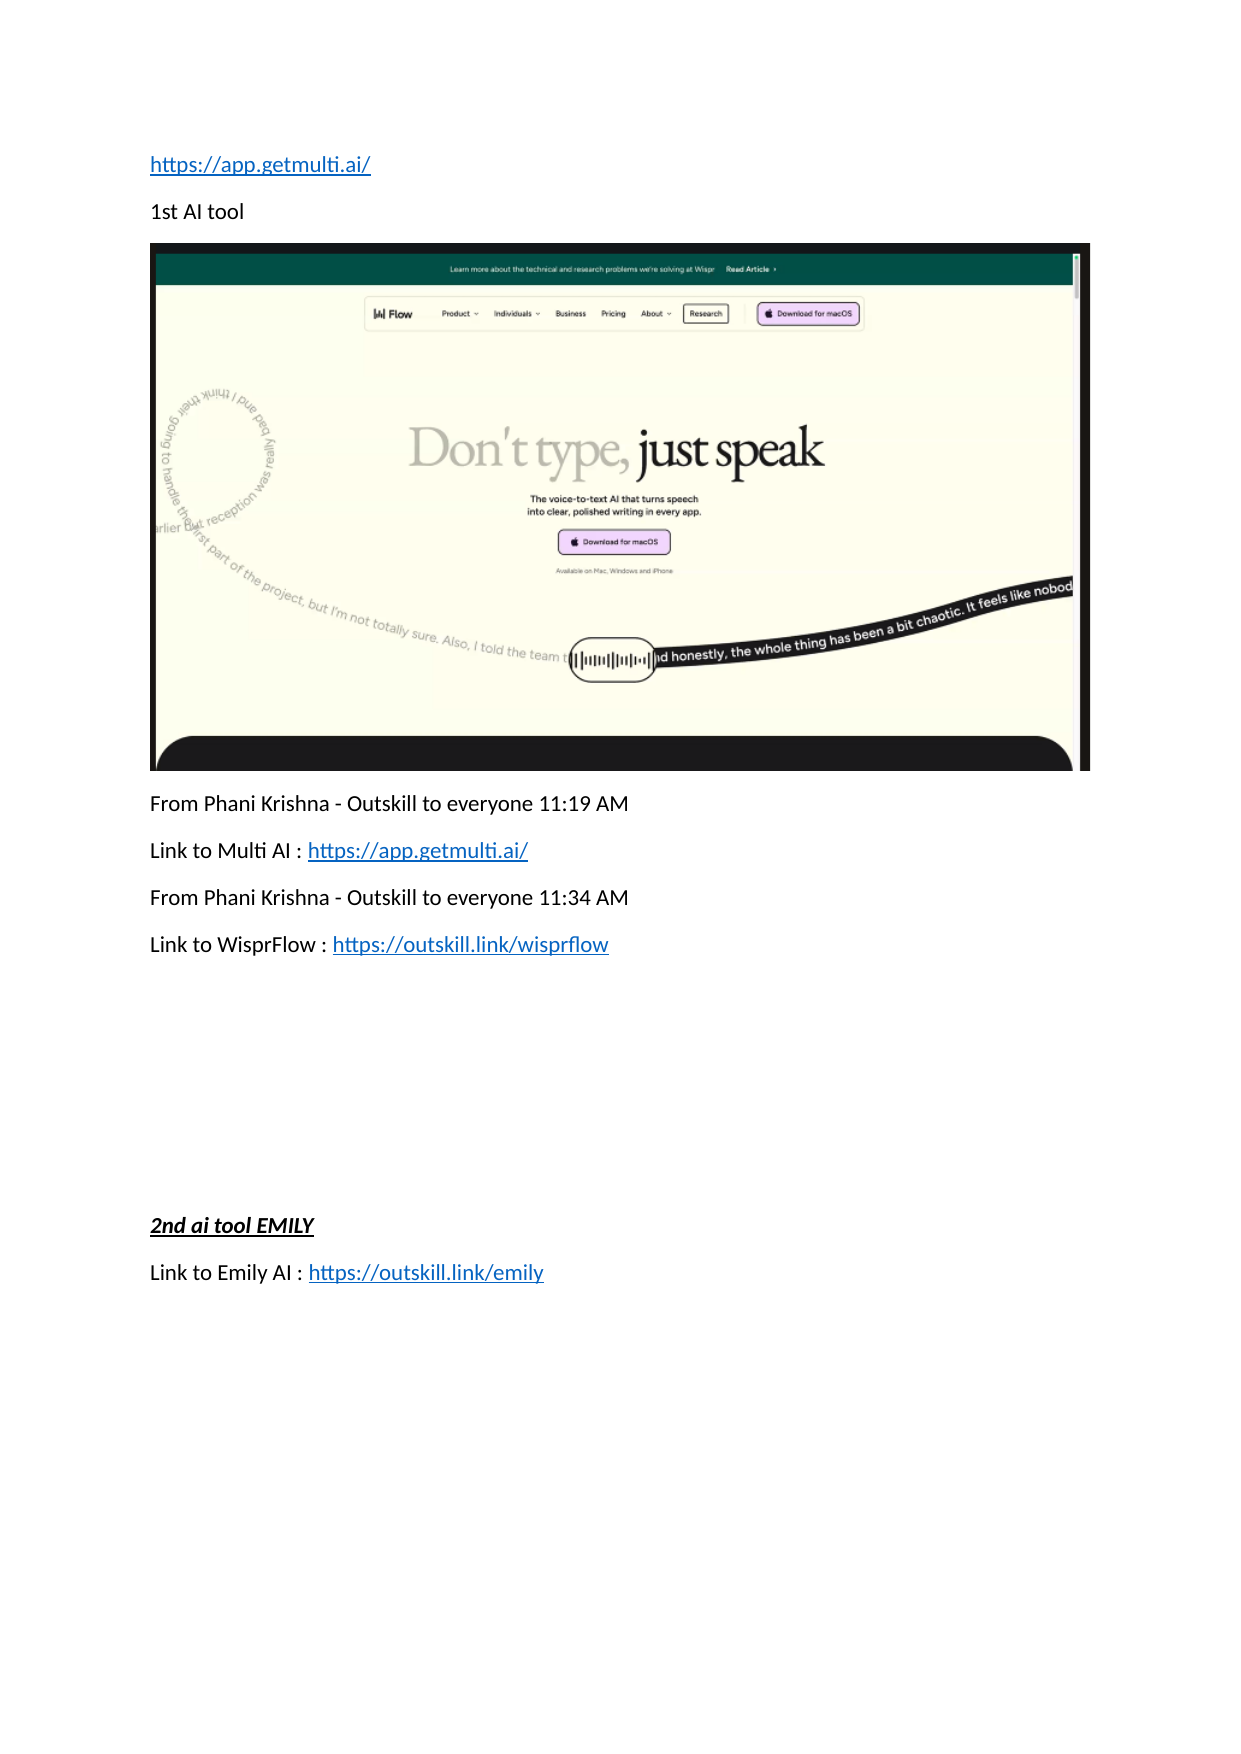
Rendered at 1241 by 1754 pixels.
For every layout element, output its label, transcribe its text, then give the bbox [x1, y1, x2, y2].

text Link to Multi AI : https://app.getmulti.ai/ [150, 836, 1090, 864]
text 2nd ai tool EMILY [150, 1211, 1090, 1239]
text From Phani Krishna - Outskill to everyone 11:19 AM [150, 789, 1090, 817]
text Link to WisprFlow : https://outskill.link/wisprflow [150, 930, 1090, 958]
text 1st AI tool [150, 197, 1090, 225]
text From Phani Krishna - Outskill to everyone 11:34 AM [150, 883, 1090, 911]
text Link to Emily AI : https://outskill.link/emily [150, 1258, 1090, 1286]
text https://app.getmulti.ai/ [150, 150, 1090, 178]
picture [150, 243, 1091, 771]
